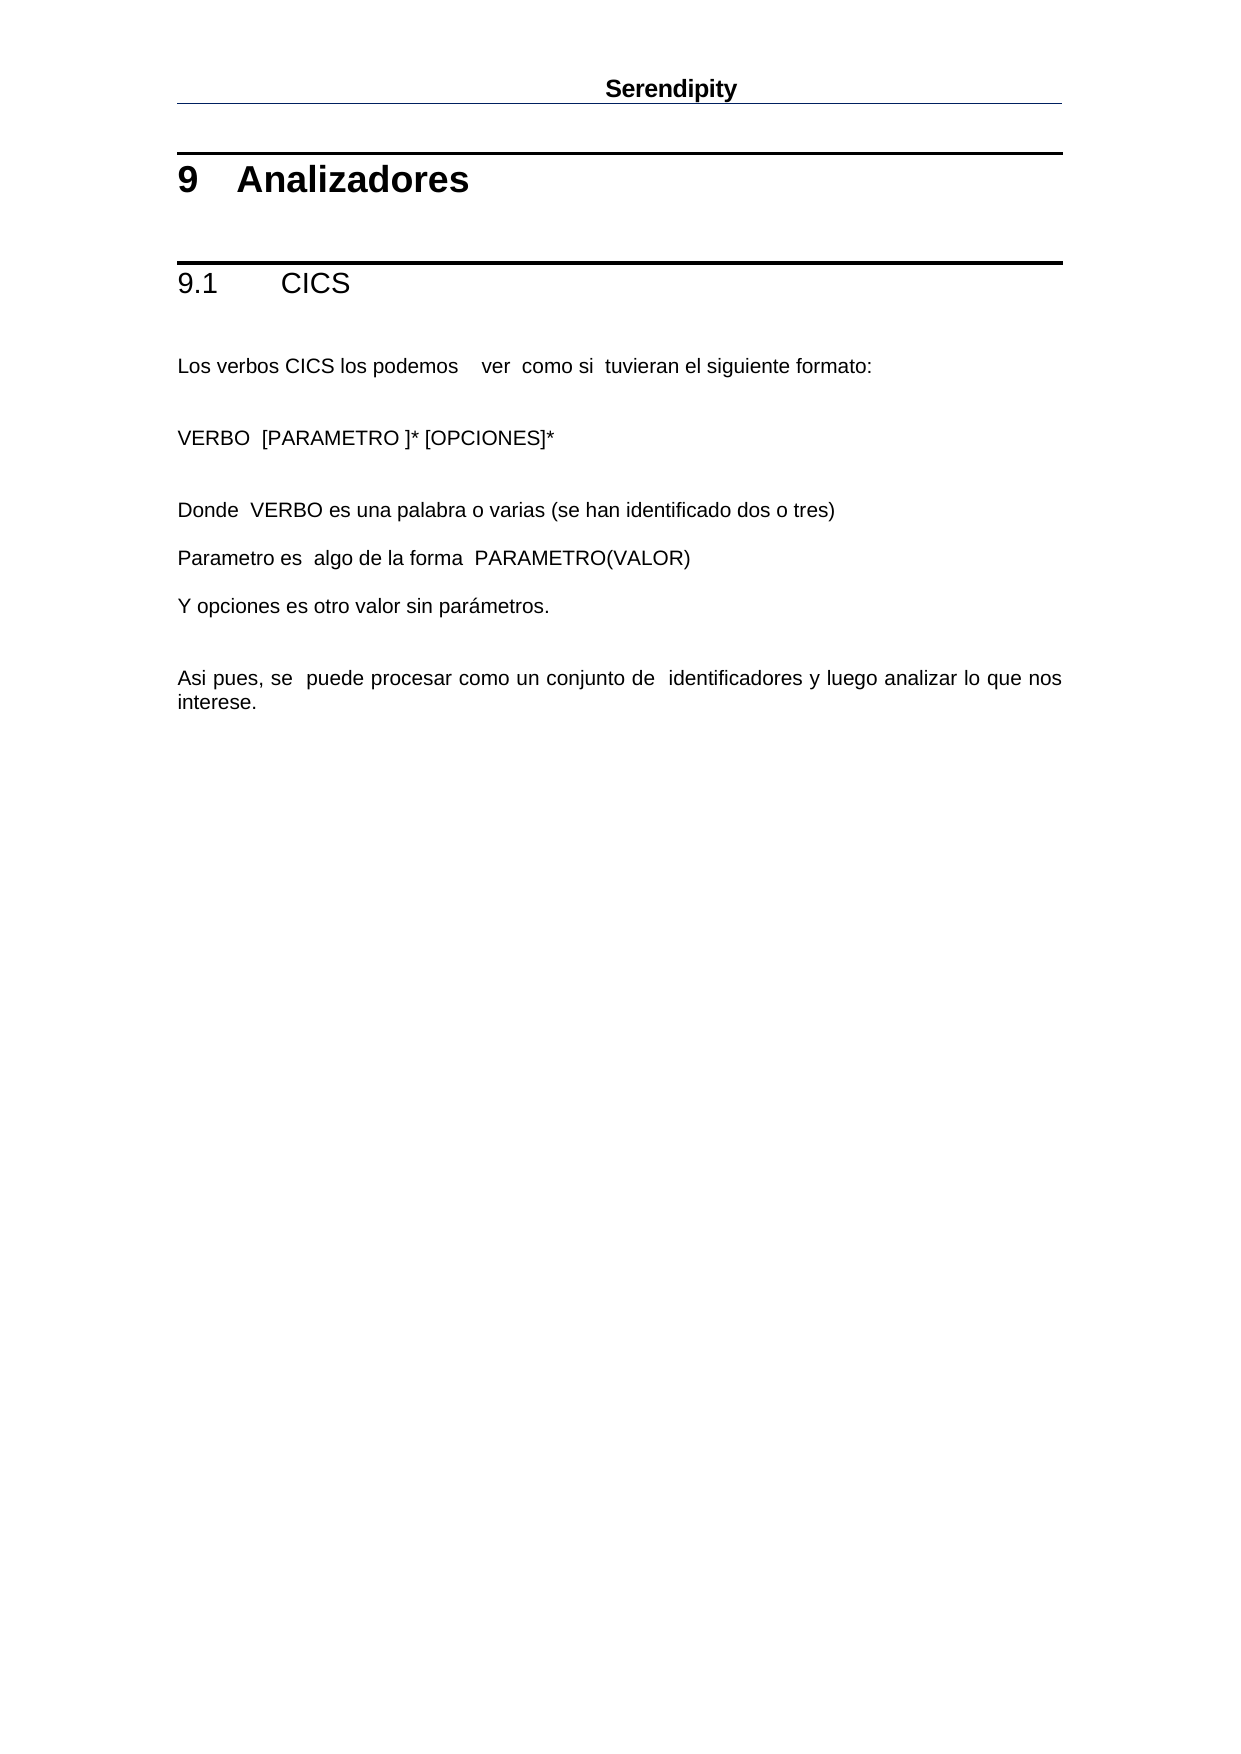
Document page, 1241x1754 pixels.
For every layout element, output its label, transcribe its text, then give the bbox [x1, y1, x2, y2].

text VERBO [PARAMETRO ]* [OPCIONES]* [177, 426, 1063, 450]
text Y opciones es otro valor sin parámetros. [177, 594, 1063, 618]
subtitle CICS [177, 265, 1063, 300]
text Donde VERBO es una palabra o varias (se han identificado dos o tres) [177, 498, 1063, 522]
text Los verbos CICS los podemos ver como si tuvieran el siguiente formato: [177, 354, 1063, 378]
text Parametro es algo de la forma PARAMETRO(VALOR) [177, 546, 1063, 570]
subtitle Analizadores [177, 155, 1063, 200]
text Asi pues, se puede procesar como un conjunto de identificadores y luego analizar lo que nos interese. [177, 666, 1063, 714]
